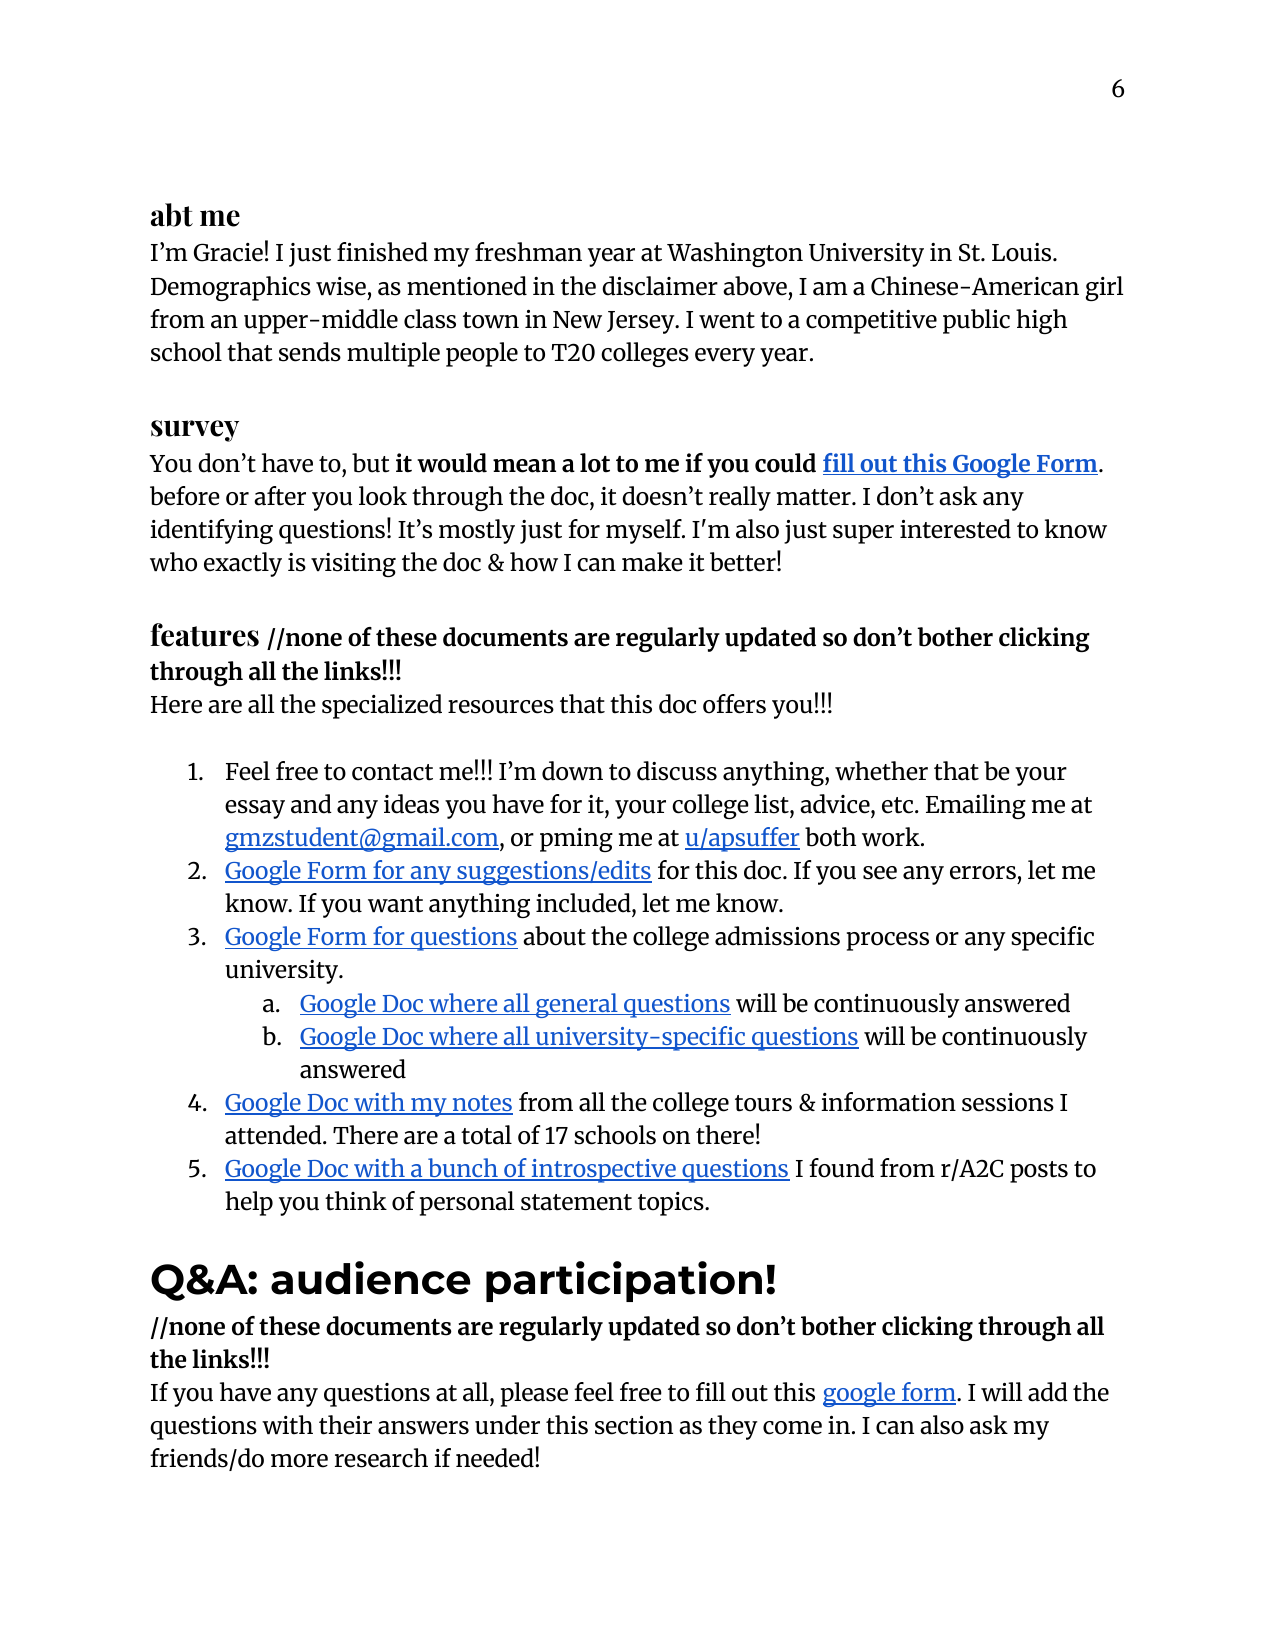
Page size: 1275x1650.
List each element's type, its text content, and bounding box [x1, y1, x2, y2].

subtitle features //none of these documents are regularly updated so don’t bother clicking through all the links!!! [150, 615, 1125, 687]
list Google Doc where all university-specific questions will be continuously answered [262, 1022, 1125, 1084]
list Google Doc with my notes from all the college tours & information sessions I attended. There are a total of 17 schools on there! [187, 1089, 1125, 1151]
list Google Doc where all general questions will be continuously answered [262, 989, 1125, 1018]
subtitle Q&A: audience participation! [150, 1254, 1125, 1305]
text I’m Gracie! I just finished my freshman year at Washington University in St. Louis. Demographics wise, as mentioned in the disclaimer above, I am a Chinese-American girl from an upper-middle class town in New Jersey. I went to a competitive public high school that sends multiple people to T20 colleges every year. [150, 239, 1125, 367]
list Google Form for questions about the college admissions process or any specific university. [187, 923, 1125, 985]
text Here are all the specialized resources that this doc offers you!!! [150, 691, 1125, 720]
list Google Doc with a bunch of introspective questions I found from r/A2C posts to help you think of personal statement topics. [187, 1155, 1125, 1217]
text //none of these documents are regularly updated so don’t bother clicking through all the links!!! [150, 1313, 1125, 1375]
subtitle survey [150, 405, 1125, 444]
subtitle abt me [150, 194, 1125, 233]
list Feel free to contact me!!! I’m down to discuss anything, whether that be your essay and any ideas you have for it, your college list, advice, etc. Emailing me at gmzstudent@gmail.com, or pming me at u/apsuffer both work. [187, 757, 1125, 853]
list Google Form for any suggestions/edits for this doc. If you see any errors, let me know. If you want anything included, let me know. [187, 857, 1125, 919]
text If you have any questions at all, please feel free to fill out this google form. I will add the questions with their answers under this section as they come in. I can also ask my friends/do more research if needed! [150, 1379, 1125, 1474]
text You don’t have to, but it would mean a lot to me if you could fill out this Google Form. before or after you look through the doc, it doesn’t really matter. I don’t ask any identifying questions! It’s mostly just for myself. I'm also just super interested to know who exactly is visiting the doc & how I can make it better! [150, 449, 1125, 578]
